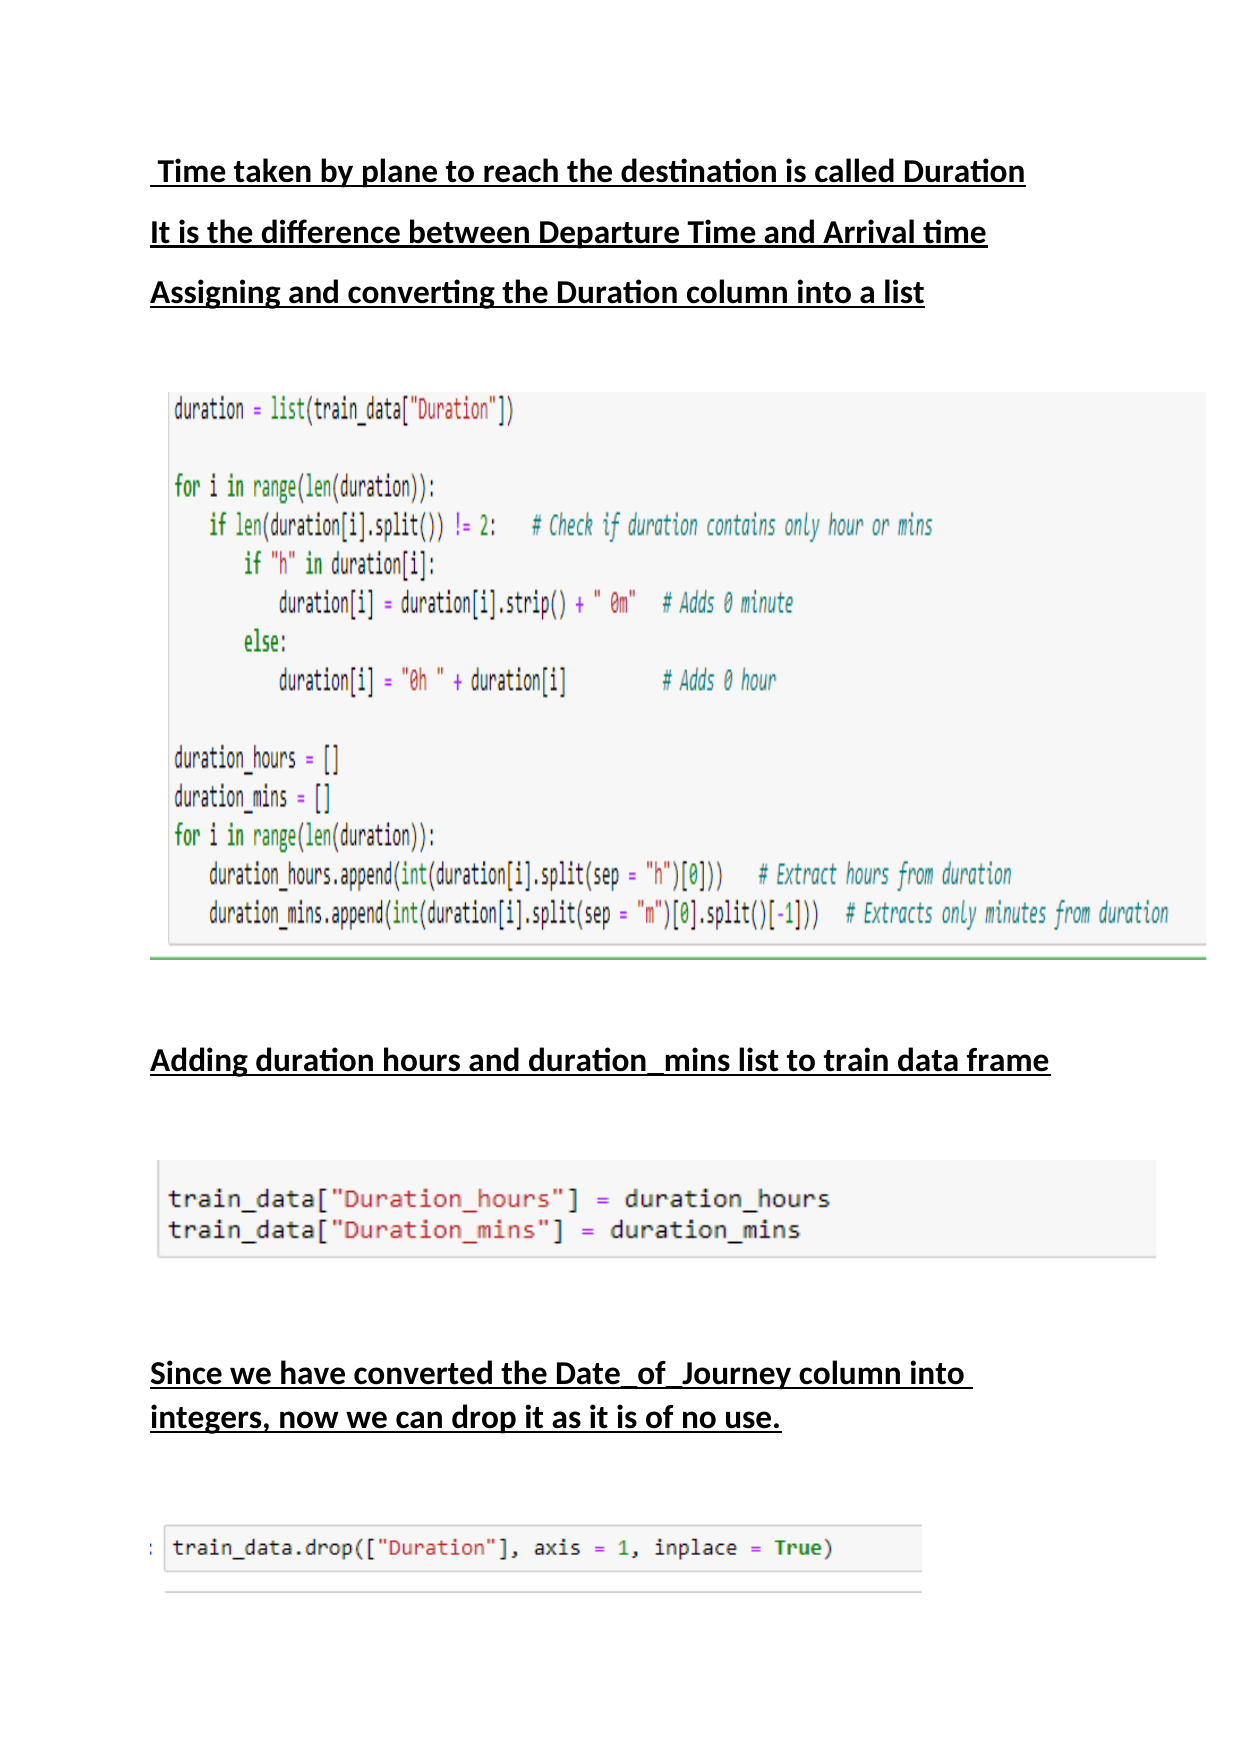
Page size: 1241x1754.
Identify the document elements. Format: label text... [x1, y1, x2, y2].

picture [150, 1517, 922, 1593]
text Time taken by plane to reach the destination is called Duration [150, 150, 1090, 191]
text Assigning and converting the Duration column into a list [150, 271, 1090, 312]
text Since we have converted the Date_of_Journey column into integers, now we can drop it as it is of no use. [150, 1352, 1090, 1437]
picture [150, 392, 1207, 960]
text Adding duration hours and duration_mins list to train data frame [150, 1039, 1090, 1080]
text It is the difference between Departure Time and Arrival time [150, 211, 1090, 251]
picture [150, 1160, 1157, 1273]
